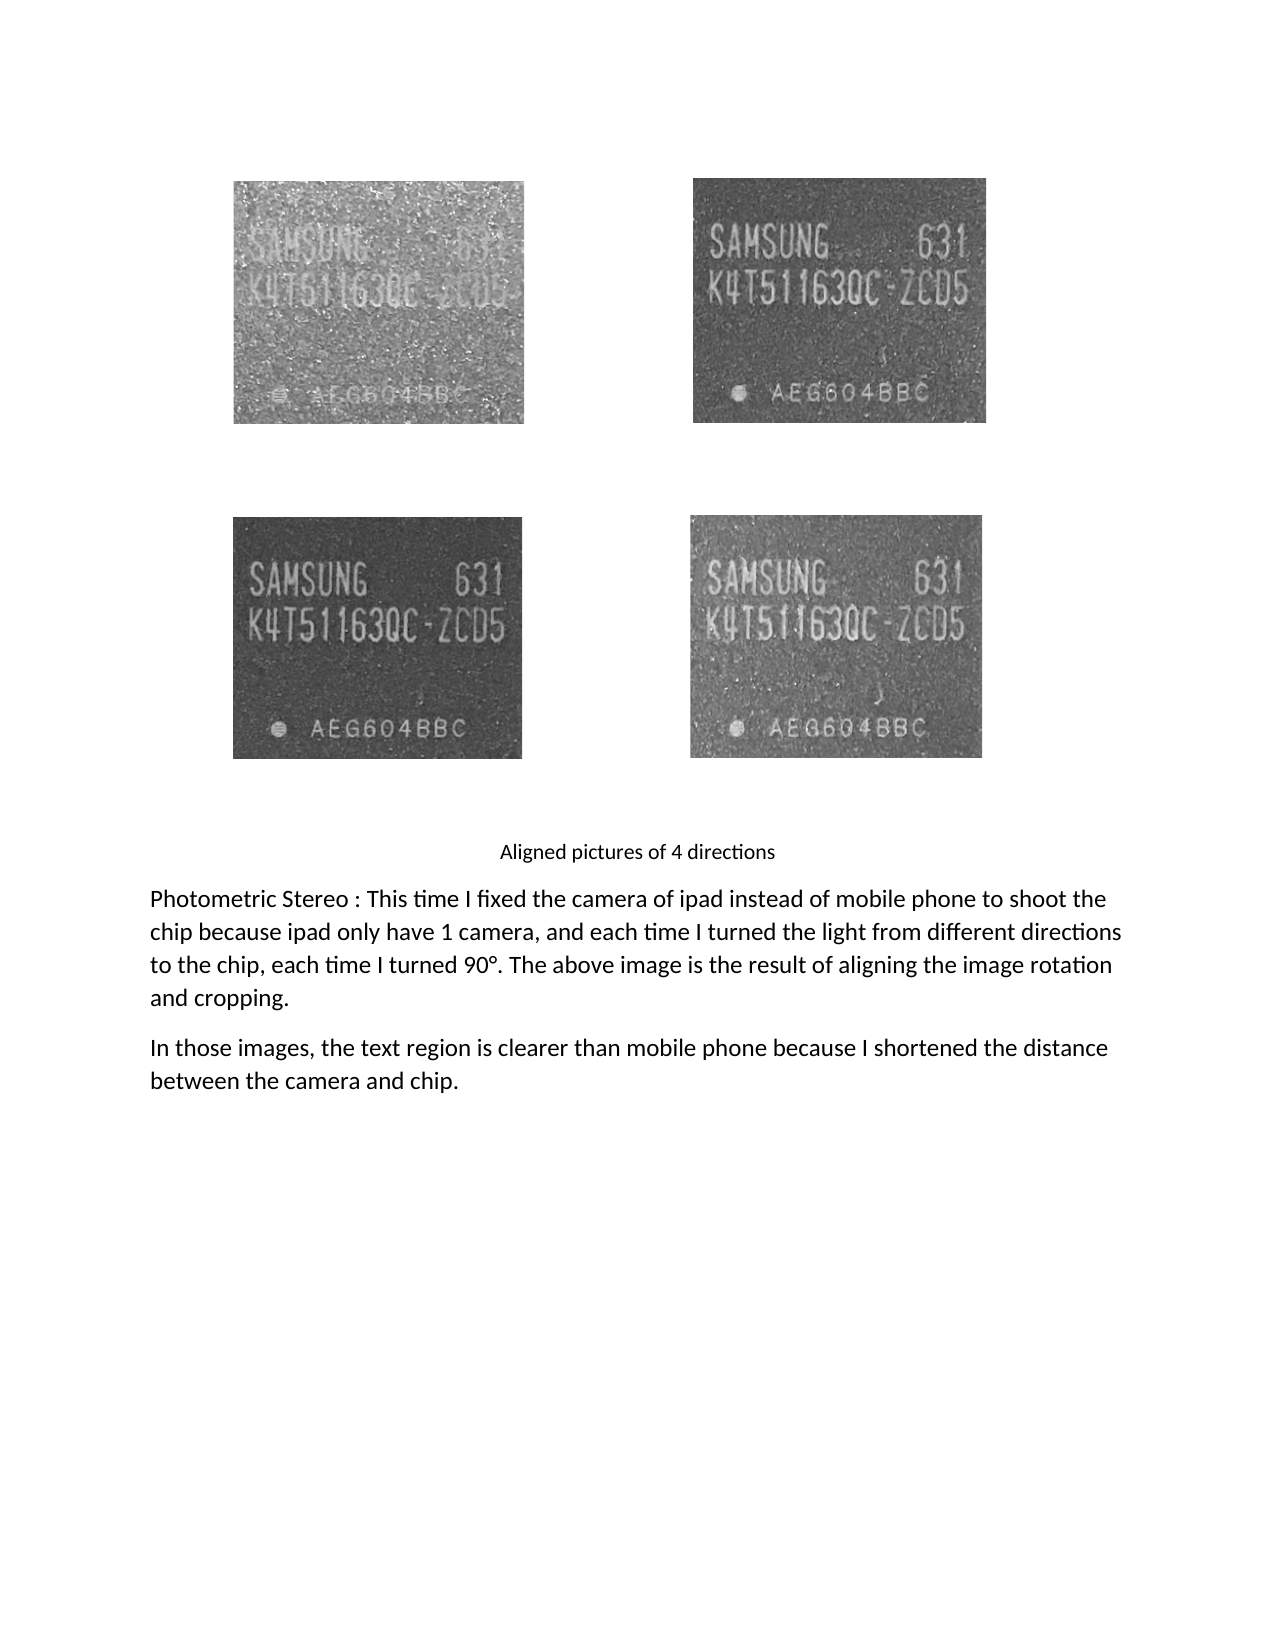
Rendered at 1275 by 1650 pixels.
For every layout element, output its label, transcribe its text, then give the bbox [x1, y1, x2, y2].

text In those images, the text region is clearer than mobile phone because I shortened the distance between the camera and chip. [150, 1032, 1125, 1095]
text Aligned pictures of 4 directions [150, 838, 1125, 865]
text Photometric Stereo : This time I fixed the camera of ipad instead of mobile phone to shoot the chip because ipad only have 1 camera, and each time I turned the light from different directions to the chip, each time I turned 90°. The above image is the result of aligning the image rotation and cropping. [150, 884, 1125, 1013]
